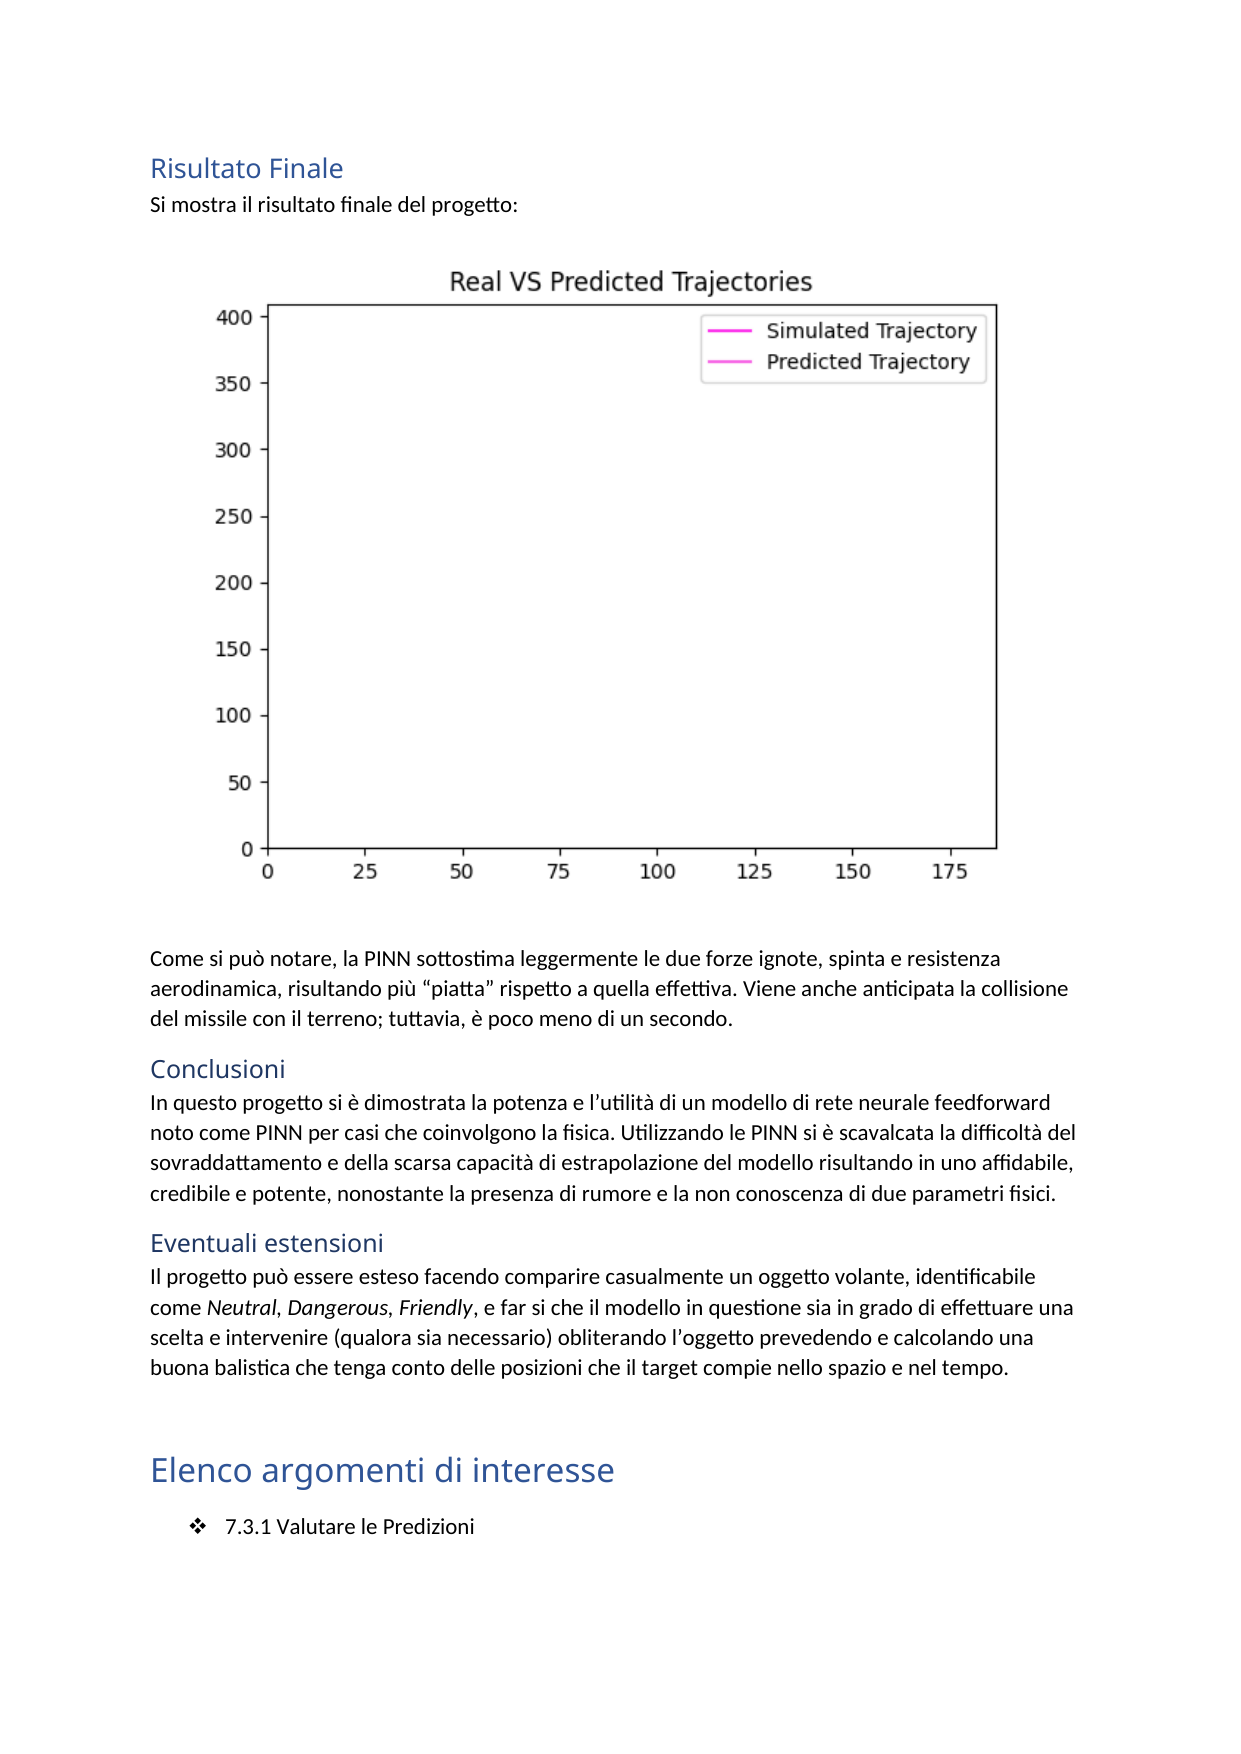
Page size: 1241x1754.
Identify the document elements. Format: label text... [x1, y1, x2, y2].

picture [150, 220, 1090, 926]
text Il progetto può essere esteso facendo comparire casualmente un oggetto volante, identificabile come Neutral, Dangerous, Friendly, e far si che il modello in questione sia in grado di effettuare una scelta e intervenire (qualora sia necessario) obliterando l’oggetto prevedendo e calcolando una buona balistica che tenga conto delle posizioni che il target compie nello spazio e nel tempo. [150, 1262, 1090, 1381]
text Si mostra il risultato finale del progetto: [150, 190, 1090, 220]
text In questo progetto si è dimostrata la potenza e l’utilità di un modello di rete neurale feedforward noto come PINN per casi che coinvolgono la fisica. Utilizzando le PINN si è scavalcata la difficoltà del sovraddattamento e della scarsa capacità di estrapolazione del modello risultando in uno affidabile, credibile e potente, nonostante la presenza di rumore e la non conoscenza di due parametri fisici. [150, 1088, 1090, 1207]
subtitle Conclusioni [150, 1051, 1090, 1085]
list 7.3.1 Valutare le Predizioni [187, 1512, 1090, 1540]
text Come si può notare, la PINN sottostima leggermente le due forze ignote, spinta e resistenza aerodinamica, risultando più “piatta” rispetto a quella effettiva. Viene anche anticipata la collisione del missile con il terreno; tuttavia, è poco meno di un secondo. [150, 944, 1090, 1032]
subtitle Risultato Finale [150, 150, 1090, 187]
subtitle Eventuali estensioni [150, 1226, 1090, 1260]
text Elenco argomenti di interesse [150, 1447, 1090, 1492]
